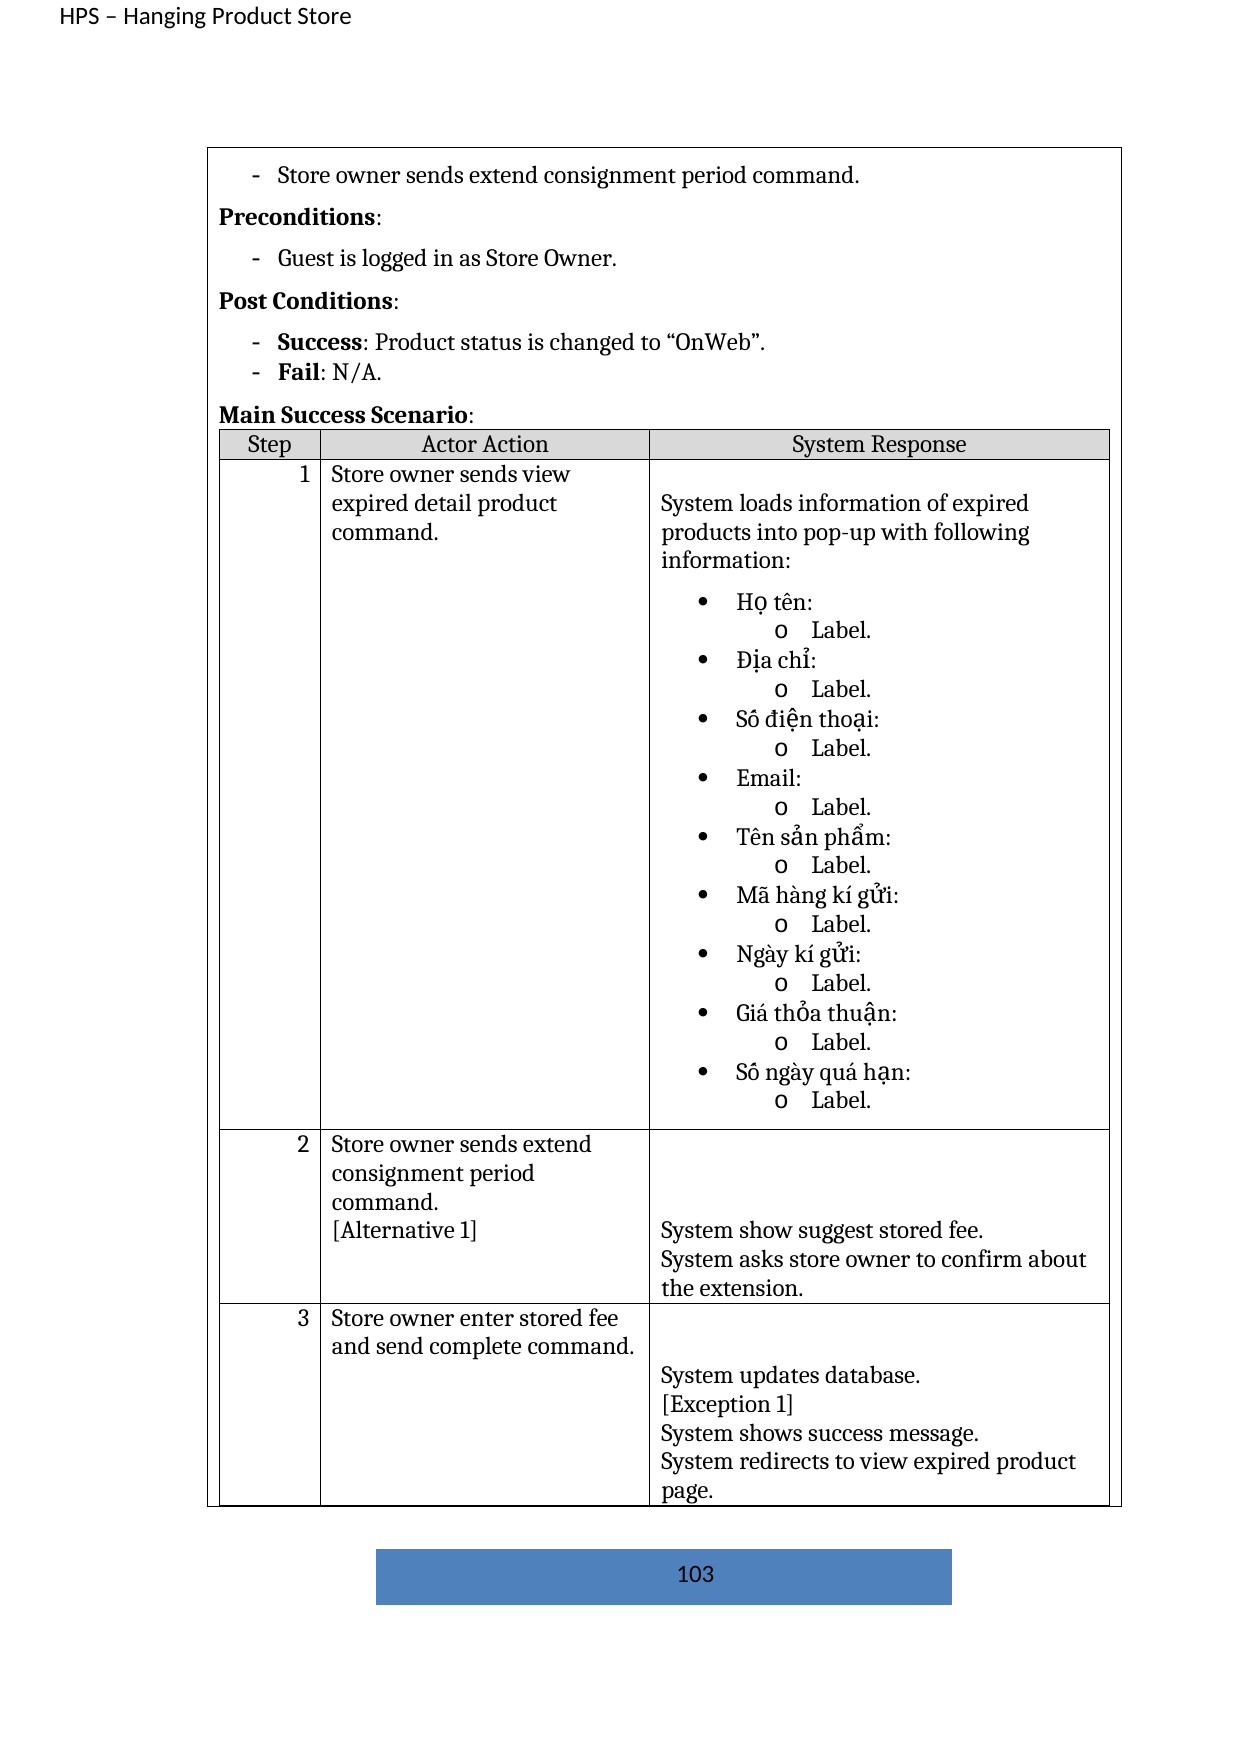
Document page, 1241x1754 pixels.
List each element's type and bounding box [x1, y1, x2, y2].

table_cell [208, 148, 1121, 1506]
